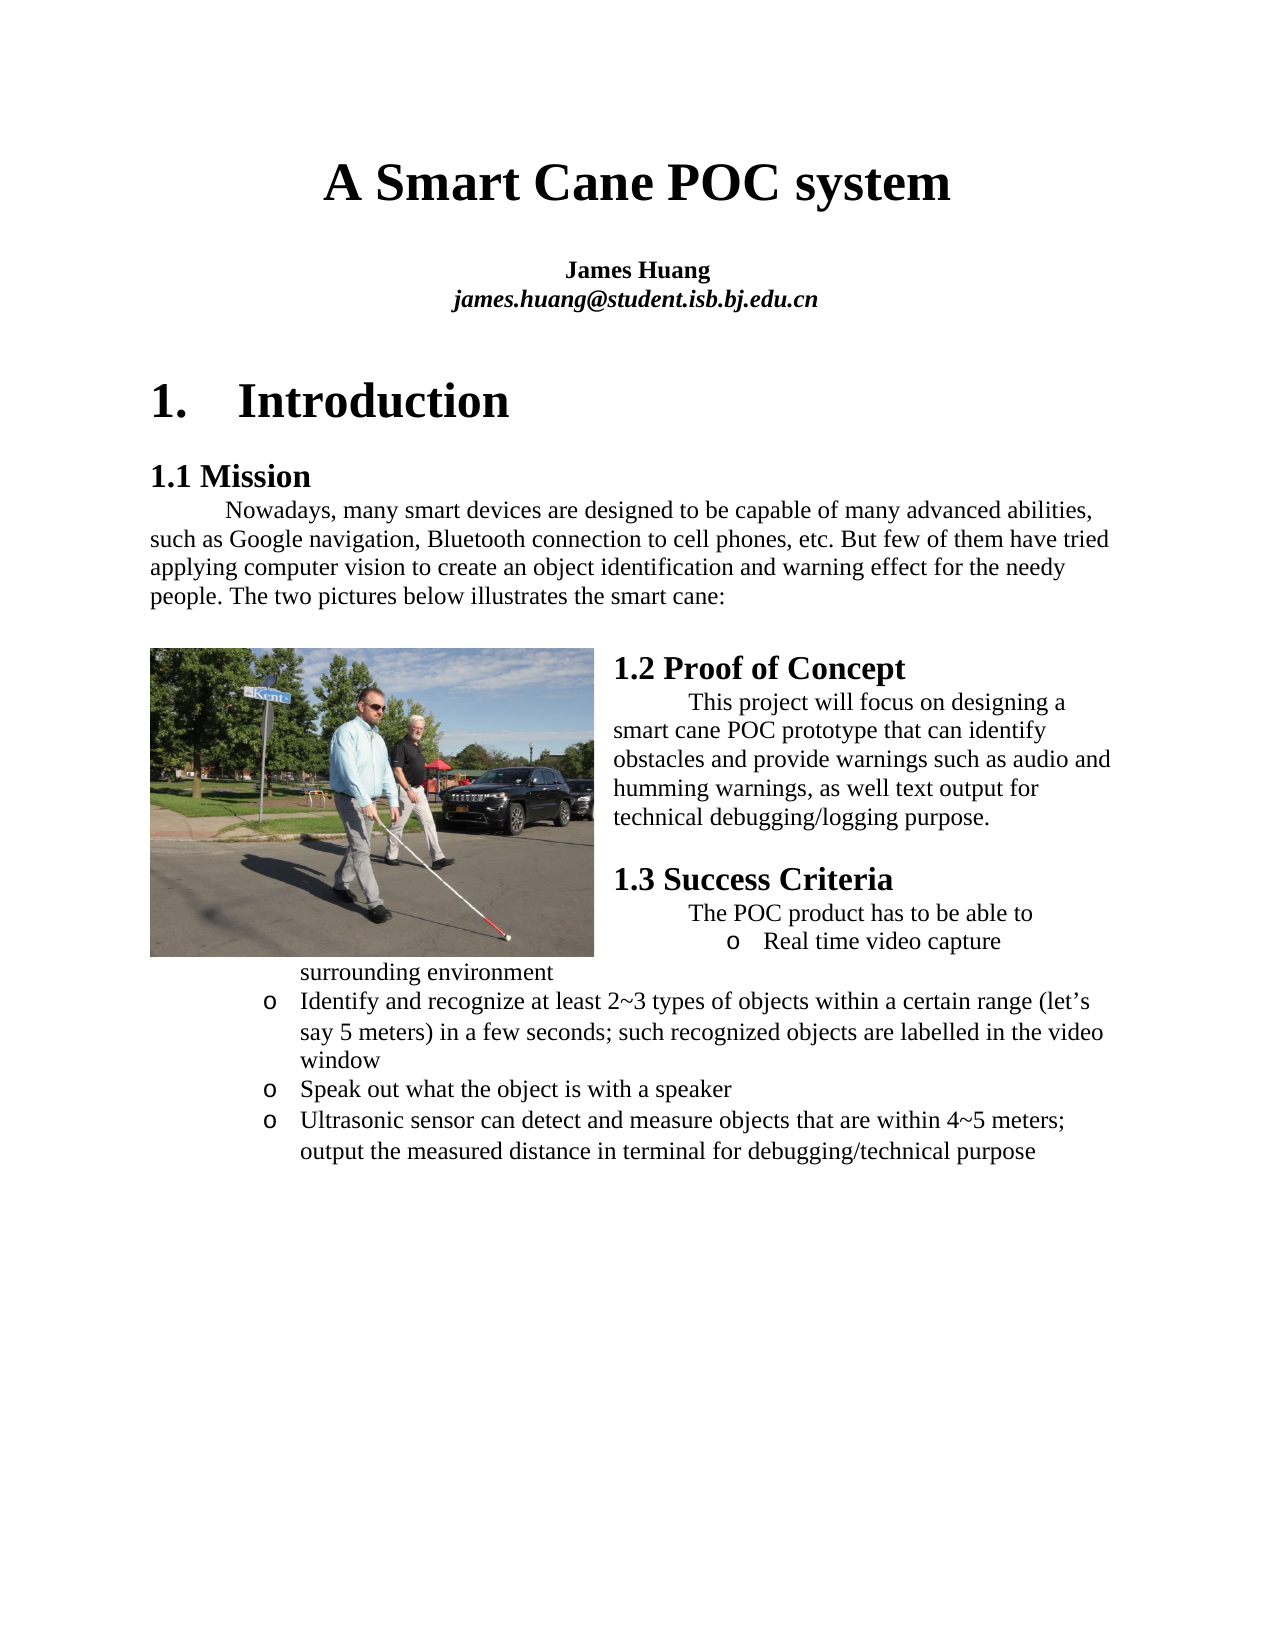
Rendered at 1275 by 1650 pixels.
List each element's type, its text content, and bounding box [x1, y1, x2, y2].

text This project will focus on designing a smart cane POC prototype that can identify obstacles and provide warnings such as audio and humming warnings, as well text output for technical debugging/logging purpose. [595, 687, 1125, 831]
text James Huang [150, 255, 1125, 284]
list Real time video capture surrounding environment [262, 926, 1125, 986]
text The POC product has to be able to [595, 898, 1125, 926]
text 1.3 Success Criteria [595, 859, 1125, 898]
text Nowadays, many smart devices are designed to be capable of many advanced abilities, such as Google navigation, Bluetooth connection to cell phones, etc. But few of them have tried applying computer vision to create an object identification and warning effect for the needy people. The two pictures below illustrates the smart cane: [150, 495, 1125, 610]
text james.huang@student.isb.bj.edu.cn [150, 284, 1125, 313]
text 1.2 Proof of Concept [595, 648, 1125, 687]
picture [150, 648, 595, 957]
text A Smart Cane POC system [150, 150, 1125, 212]
list Identify and recognize at least 2~3 types of objects within a certain range (let’s say 5 meters) in a few seconds; such recognized objects are labelled in the video window [262, 986, 1125, 1074]
list Speak out what the object is with a speaker [262, 1074, 1125, 1105]
list Introduction [150, 370, 1125, 428]
text 1.1 Mission [150, 457, 1125, 495]
list Ultrasonic sensor can detect and measure objects that are within 4~5 meters; output the measured distance in terminal for debugging/technical purpose [262, 1105, 1125, 1165]
